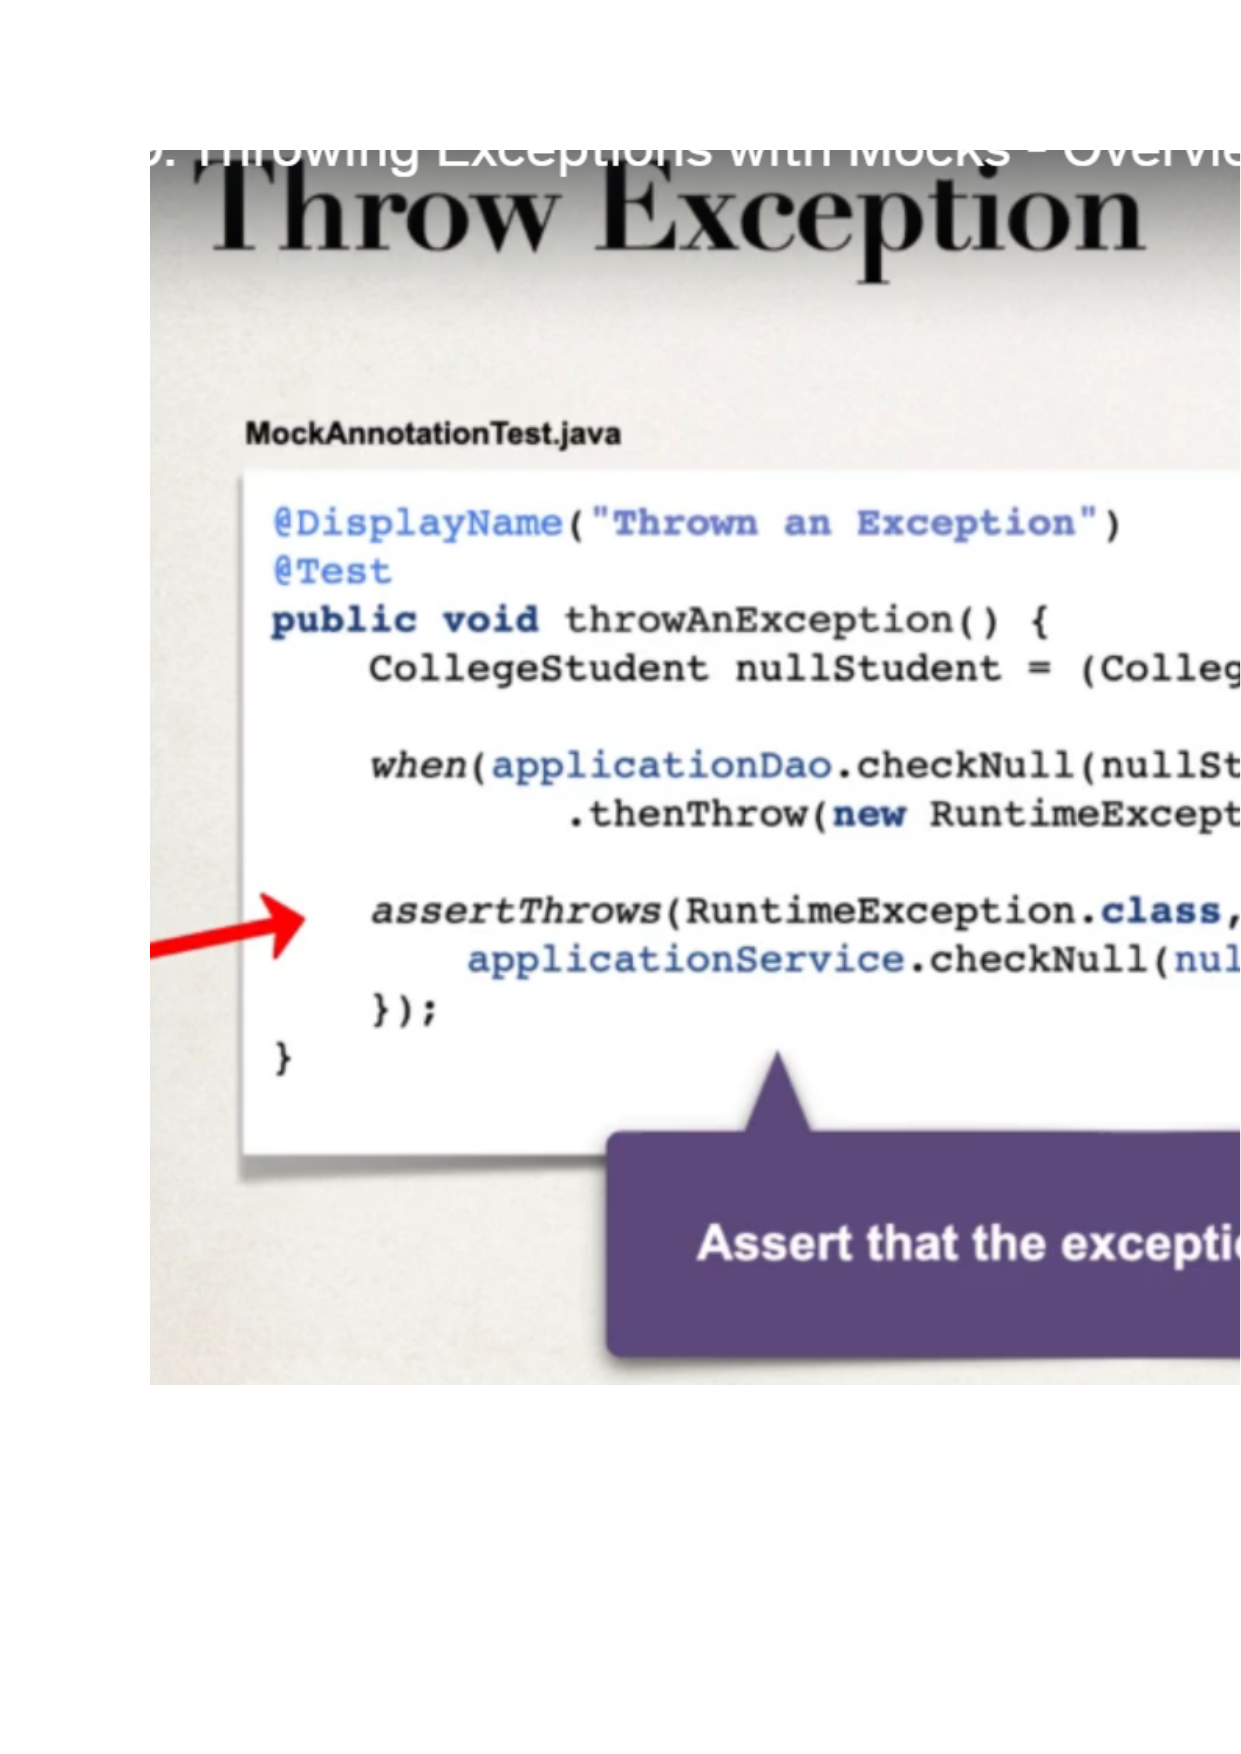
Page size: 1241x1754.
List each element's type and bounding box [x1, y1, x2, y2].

picture [150, 150, 1241, 1385]
